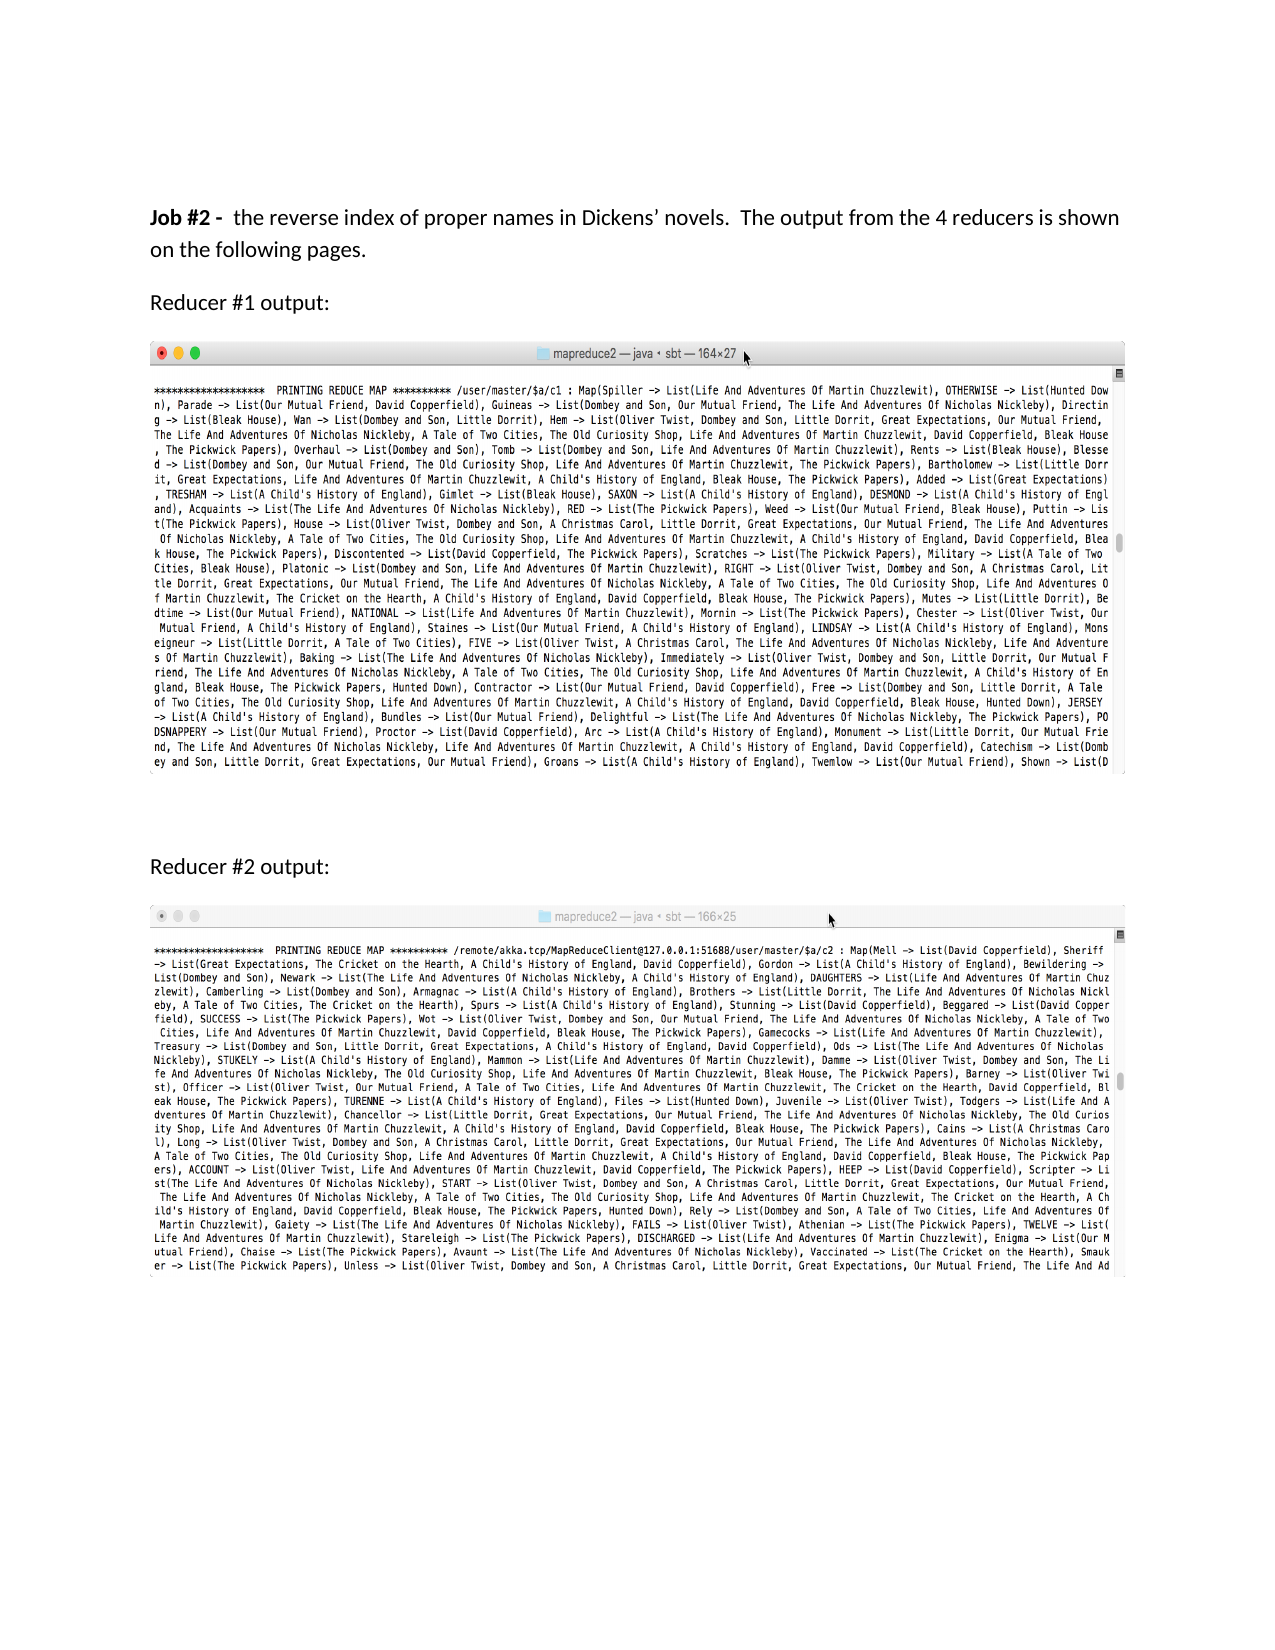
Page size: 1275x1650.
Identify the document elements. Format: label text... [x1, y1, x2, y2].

picture [150, 341, 1125, 774]
text Reducer #1 output: [150, 288, 1125, 316]
picture [150, 905, 1125, 1277]
text Job #2 - the reverse index of proper names in Dickens’ novels. The output from the 4 reducers is shown on the following pages. [150, 203, 1125, 263]
text Reducer #2 output: [150, 852, 1125, 880]
